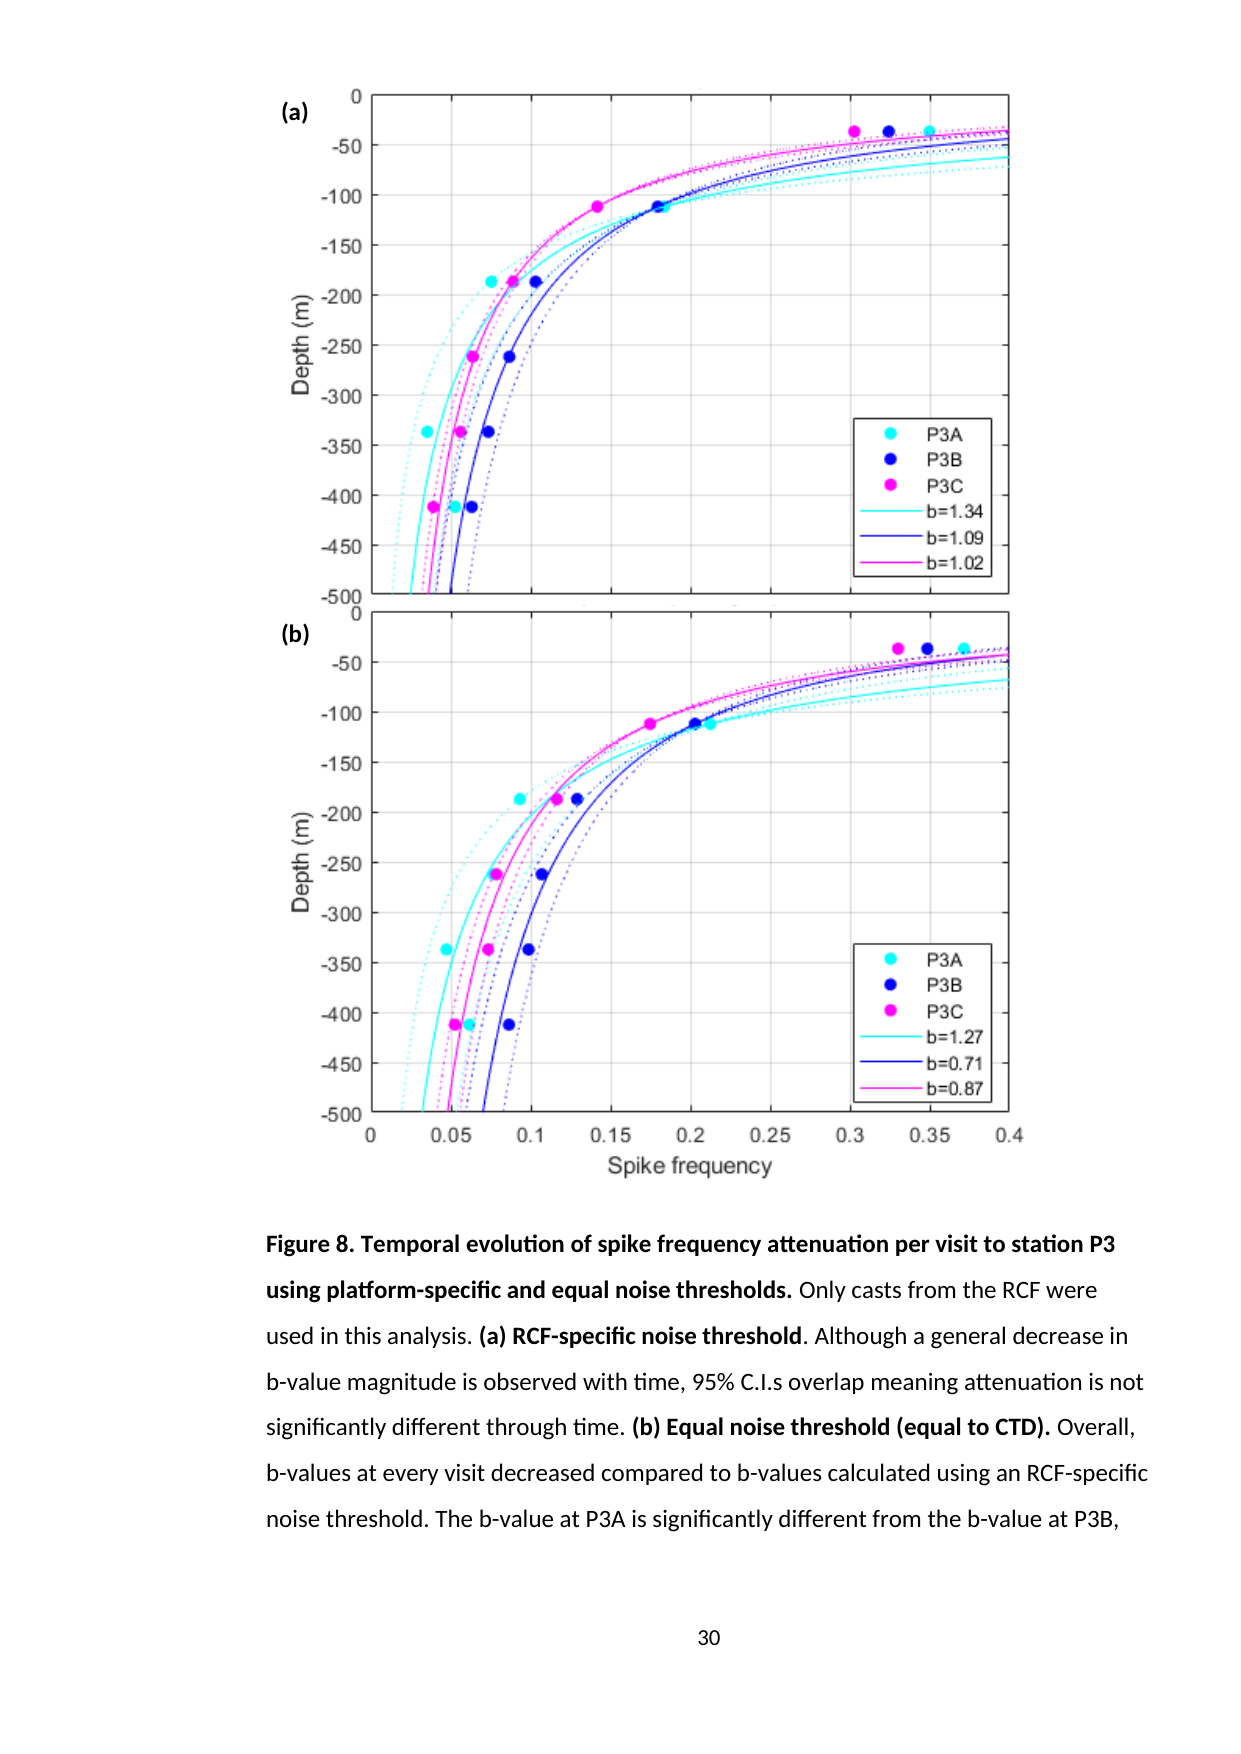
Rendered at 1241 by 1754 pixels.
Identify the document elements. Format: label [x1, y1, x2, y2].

picture [265, 88, 1088, 1180]
text [266, 1228, 1152, 1533]
